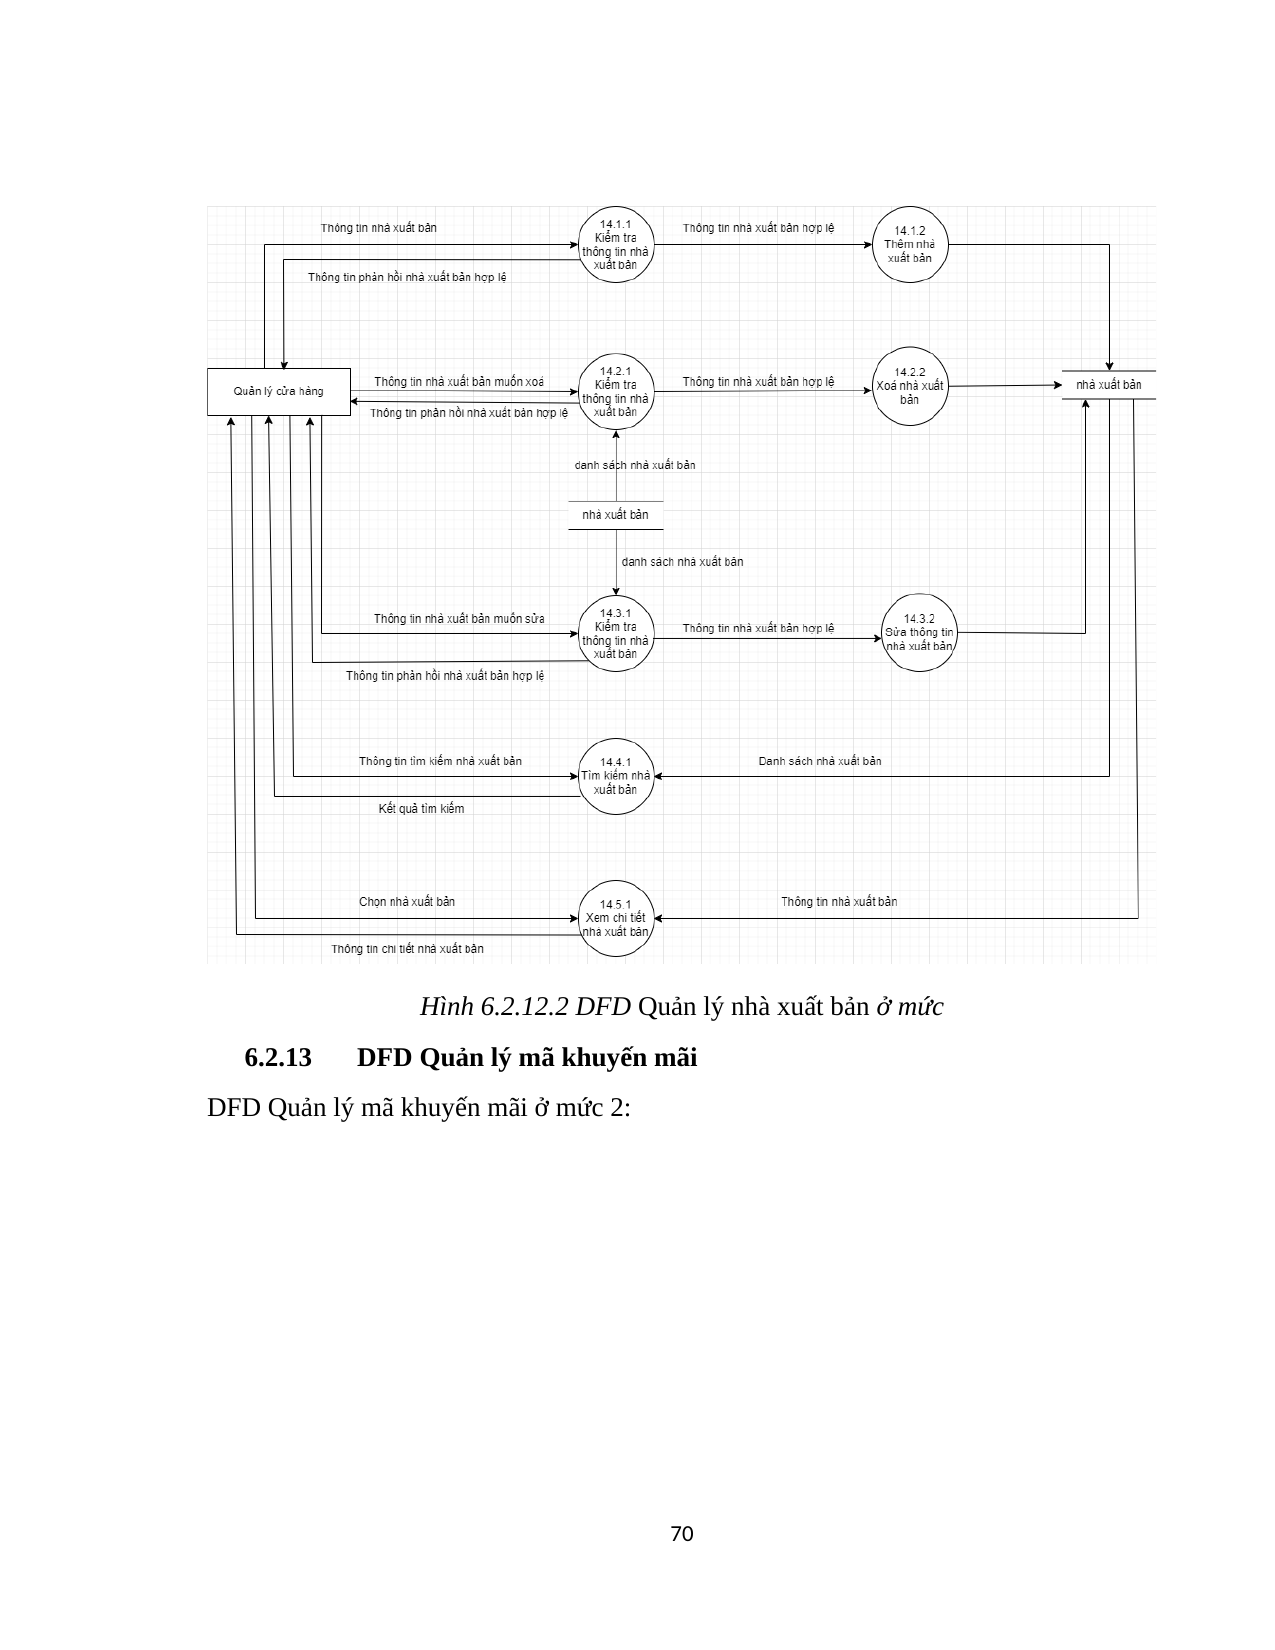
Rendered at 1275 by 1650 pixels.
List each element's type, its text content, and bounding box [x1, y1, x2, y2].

list DFD Quản lý mã khuyến mãi [244, 1041, 1157, 1072]
picture [207, 206, 1157, 964]
text Hình 6.2.12.2 DFD Quản lý nhà xuất bản ở mức [207, 991, 1157, 1022]
text DFD Quản lý mã khuyến mãi ở mức 2: [207, 1091, 1157, 1122]
